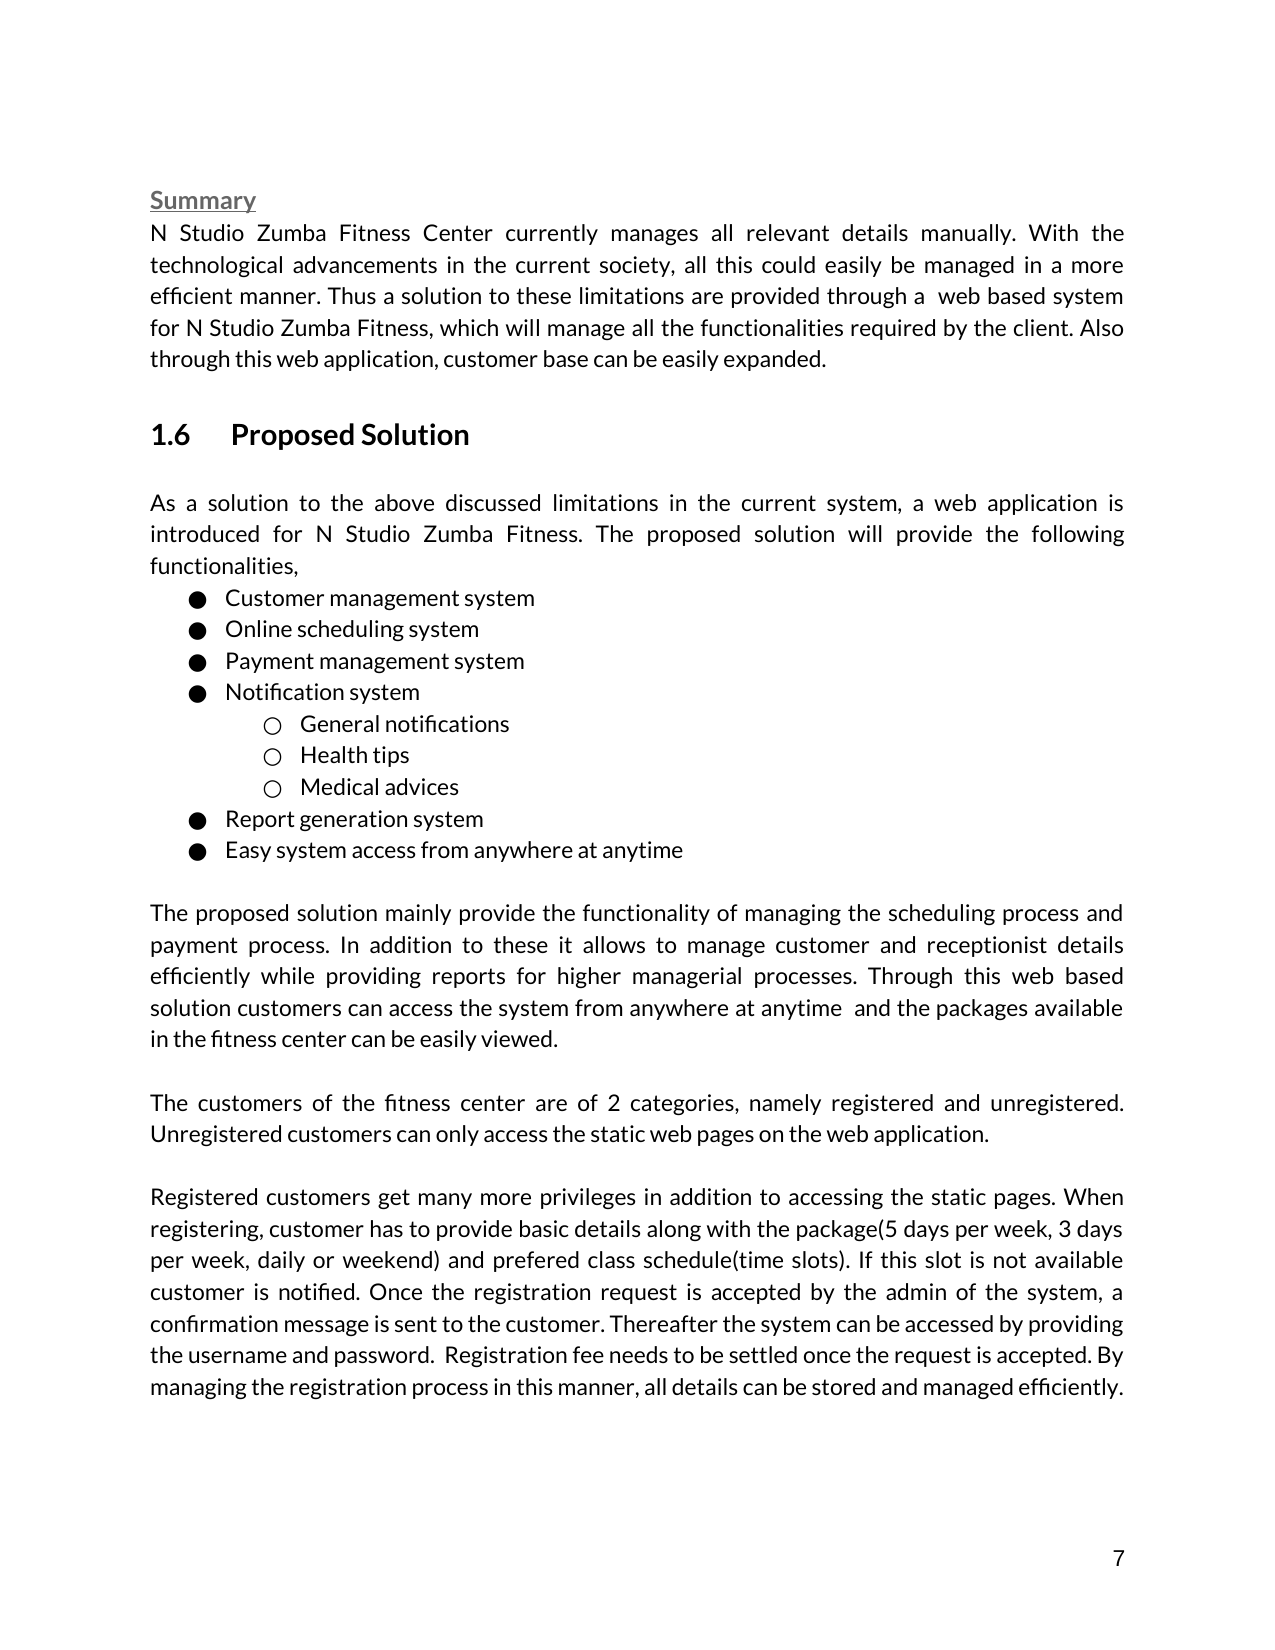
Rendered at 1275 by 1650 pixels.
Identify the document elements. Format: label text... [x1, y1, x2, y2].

list Payment management system [187, 647, 1125, 674]
list Online scheduling system [187, 615, 1125, 642]
text Registered customers get many more privileges in addition to accessing the static pages. When registering, customer has to provide basic details along with the package(5 days per week, 3 days per week, daily or weekend) and prefered class schedule(time slots). If this slot is not available customer is notified. Once the registration request is accepted by the admin of the system, a confirmation message is sent to the customer. Thereafter the system can be accessed by providing the username and password. Registration fee needs to be settled once the request is accepted. By managing the registration process in this manner, all details can be stored and managed efficiently. [150, 1183, 1125, 1400]
list Notification system [187, 678, 1125, 706]
list Customer management system [187, 583, 1125, 611]
text The proposed solution mainly provide the functionality of managing the scheduling process and payment process. In addition to these it allows to manage customer and receptionist details efficiently while providing reports for higher managerial processes. Through this web based solution customers can access the system from anywhere at anytime and the packages available in the fitness center can be easily viewed. [150, 899, 1125, 1053]
list General notifications [262, 710, 1125, 737]
text Summary [150, 184, 1125, 214]
list Health tips [262, 741, 1125, 769]
text N Studio Zumba Fitness Center currently manages all relevant details manually. With the technological advancements in the current society, all this could easily be managed in a more efficient manner. Thus a solution to these limitations are provided through a web based system for N Studio Zumba Fitness, which will manage all the functionalities required by the client. Also through this web application, customer base can be easily expanded. [150, 219, 1125, 373]
text 1.6 Proposed Solution [150, 417, 1125, 452]
list Report generation system [187, 804, 1125, 832]
list Medical advices [262, 773, 1125, 800]
list Easy system access from anywhere at anytime [187, 836, 1125, 863]
text The customers of the fitness center are of 2 categories, namely registered and unregistered. Unregistered customers can only access the static web pages on the web application. [150, 1088, 1125, 1147]
text As a solution to the above discussed limitations in the current system, a web application is introduced for N Studio Zumba Fitness. The proposed solution will provide the following functionalities, [150, 489, 1125, 579]
